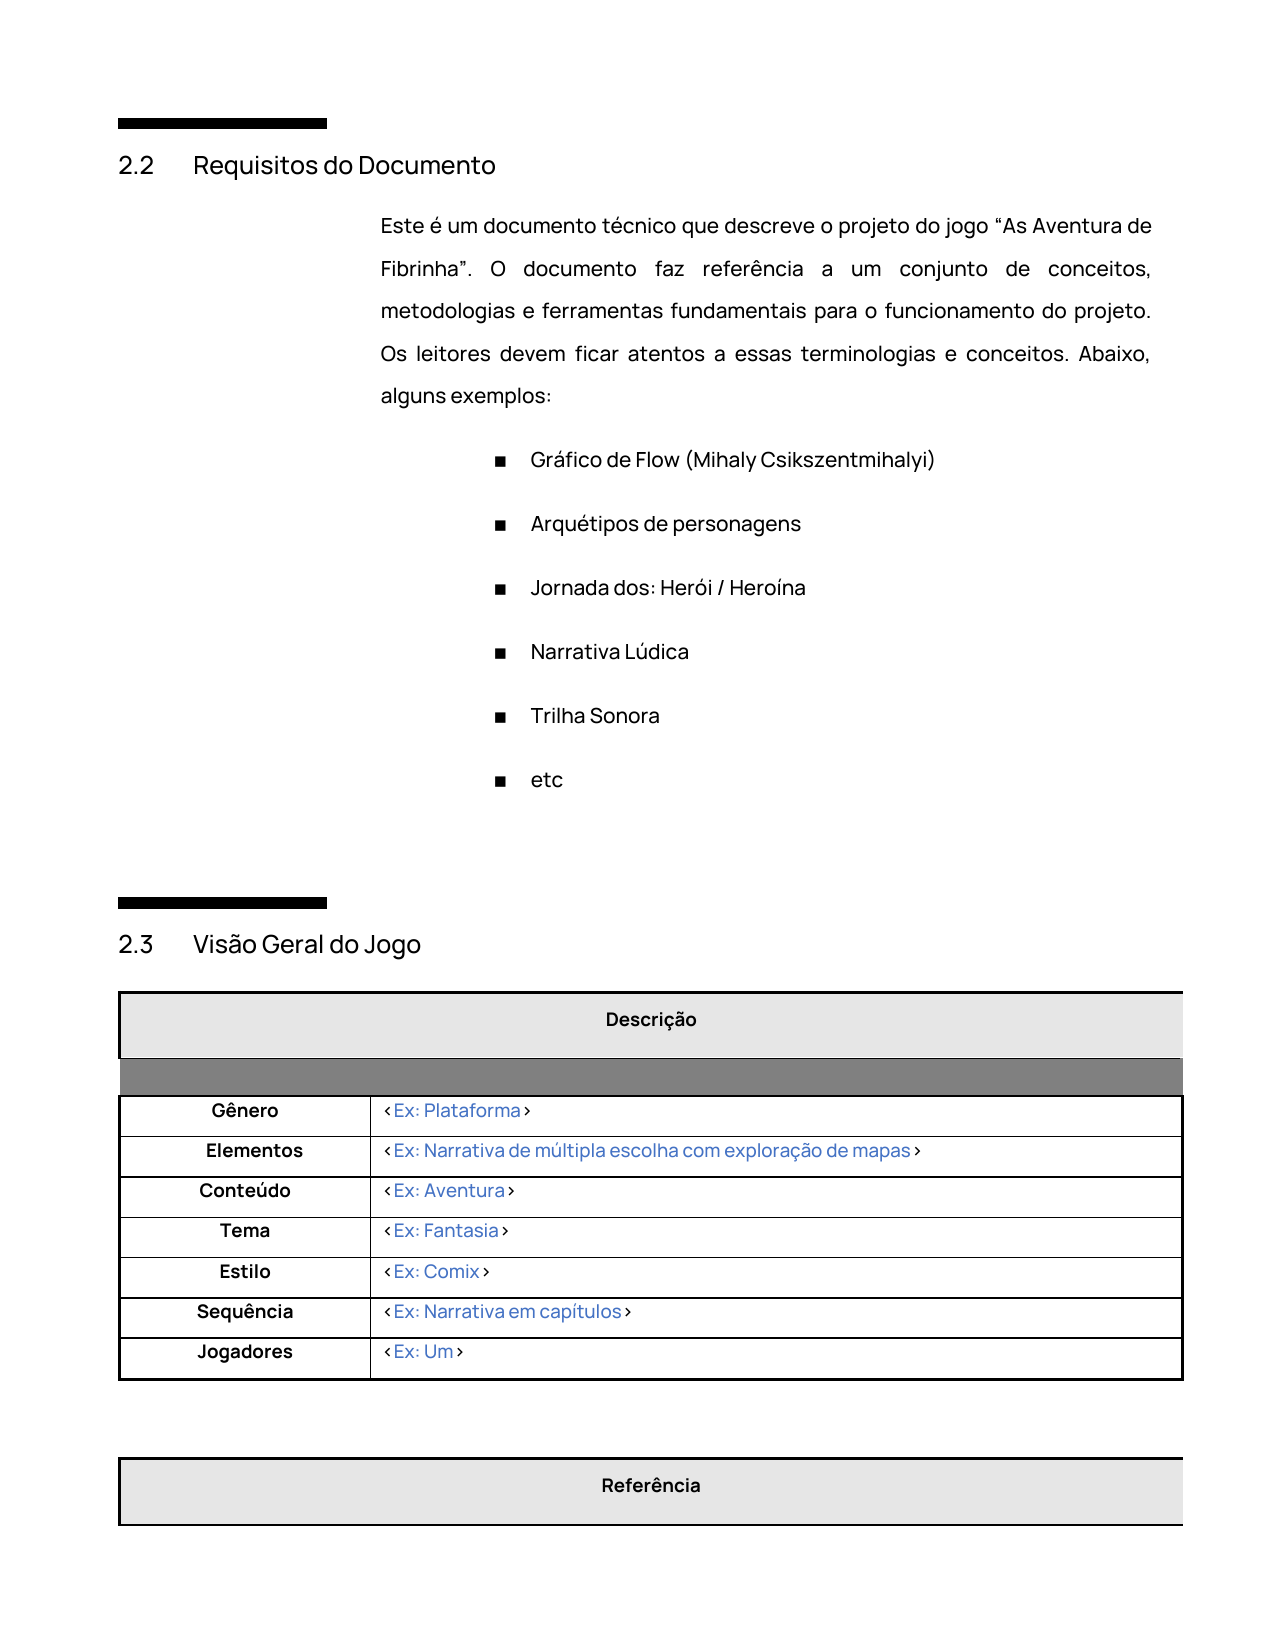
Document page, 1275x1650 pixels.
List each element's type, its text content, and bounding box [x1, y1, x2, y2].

list Narrativa Lúdica [493, 629, 1152, 672]
table_cell [371, 1059, 636, 1095]
table_cell <Ex: Aventura> [371, 1178, 1181, 1216]
table_cell Gênero [121, 1097, 370, 1136]
table_cell Jogadores [121, 1339, 370, 1378]
table_cell Sequência [121, 1299, 370, 1337]
table_header Descrição [121, 994, 1183, 1057]
table_cell <Ex: Um> [371, 1339, 1181, 1378]
table_cell <Ex: Comix> [371, 1258, 1181, 1297]
table_cell Estilo [121, 1258, 370, 1297]
list Trilha Sonora [493, 693, 1152, 736]
table_cell [120, 1059, 371, 1095]
list Jornada dos: Herói / Heroína [493, 565, 1152, 608]
list Visão Geral do Jogo [118, 927, 1152, 961]
table_header Referência [121, 1460, 1183, 1524]
list etc [493, 757, 1152, 800]
list Requisitos do Documento [118, 147, 1152, 182]
list Arquétipos de personagens [493, 501, 1152, 543]
text Este é um documento técnico que descreve o projeto do jogo “As Aventura de Fibrinha”. O documento faz referência a um conjunto de conceitos, metodologias e ferramentas fundamentais para o funcionamento do projeto. Os leitores devem ficar atentos a essas terminologias e conceitos. Abaixo, alguns exemplos: [381, 211, 1152, 410]
table_cell <Ex: Narrativa em capítulos> [371, 1299, 1181, 1337]
table_cell <Ex: Narrativa de múltipla escolha com exploração de mapas> [371, 1137, 1181, 1176]
table_cell Conteúdo [121, 1178, 370, 1216]
list Gráfico de Flow (Mihaly Csikszentmihalyi) [493, 437, 1152, 479]
table_cell [636, 1058, 1183, 1095]
table_cell <Ex: Fantasia> [371, 1218, 1181, 1257]
table_cell Tema [121, 1218, 370, 1257]
table_cell Elementos [121, 1137, 370, 1176]
table_cell <Ex: Plataforma> [371, 1097, 1181, 1136]
